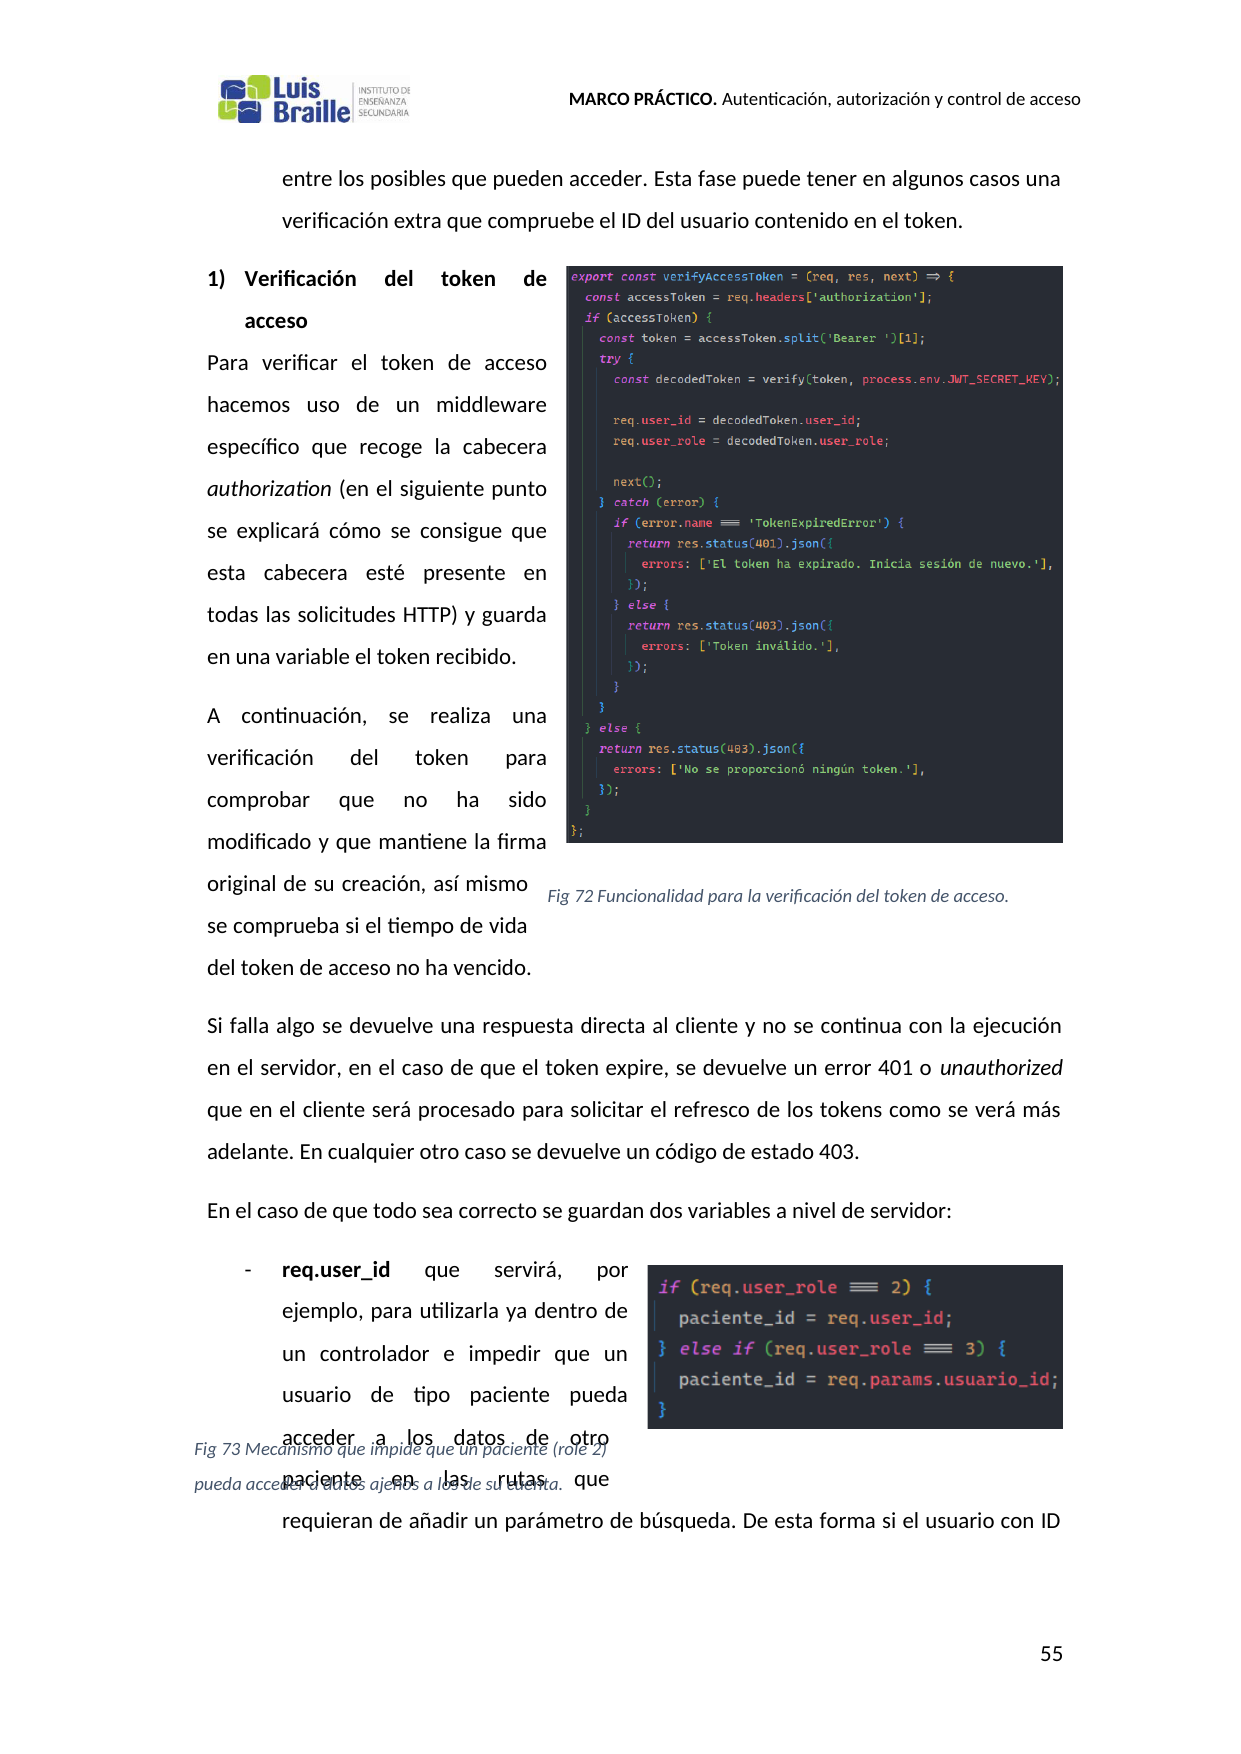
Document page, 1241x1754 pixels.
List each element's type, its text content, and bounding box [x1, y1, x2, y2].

text A continuación, se realiza una verificación del token para comprobar que no ha sido modificado y que mantiene la firma original de su creación, así mismo se comprueba si el tiempo de vida del token de acceso no ha vencido. [207, 701, 1063, 981]
text En el caso de que todo sea correcto se guardan dos variables a nivel de servidor: [207, 1196, 1063, 1224]
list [244, 1255, 1063, 1534]
picture [647, 1265, 1063, 1429]
list Verificación del token de acceso [207, 264, 1063, 334]
text Si falla algo se devuelve una respuesta directa al cliente y no se continua con la ejecución en el servidor, en el caso de que el token expire, se devuelve un error 401 o unauthorized que en el cliente será procesado para solicitar el refresco de los tokens como se verá más adelante. En cualquier otro caso se devuelve un código de estado 403. [207, 1011, 1063, 1165]
picture [566, 266, 1063, 843]
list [244, 164, 1063, 234]
text Para verificar el token de acceso hacemos uso de un middleware específico que recoge la cabecera authorization (en el siguiente punto se explicará cómo se consigue que esta cabecera esté presente en todas las solicitudes HTTP) y guarda en una variable el token recibido. [207, 348, 566, 670]
